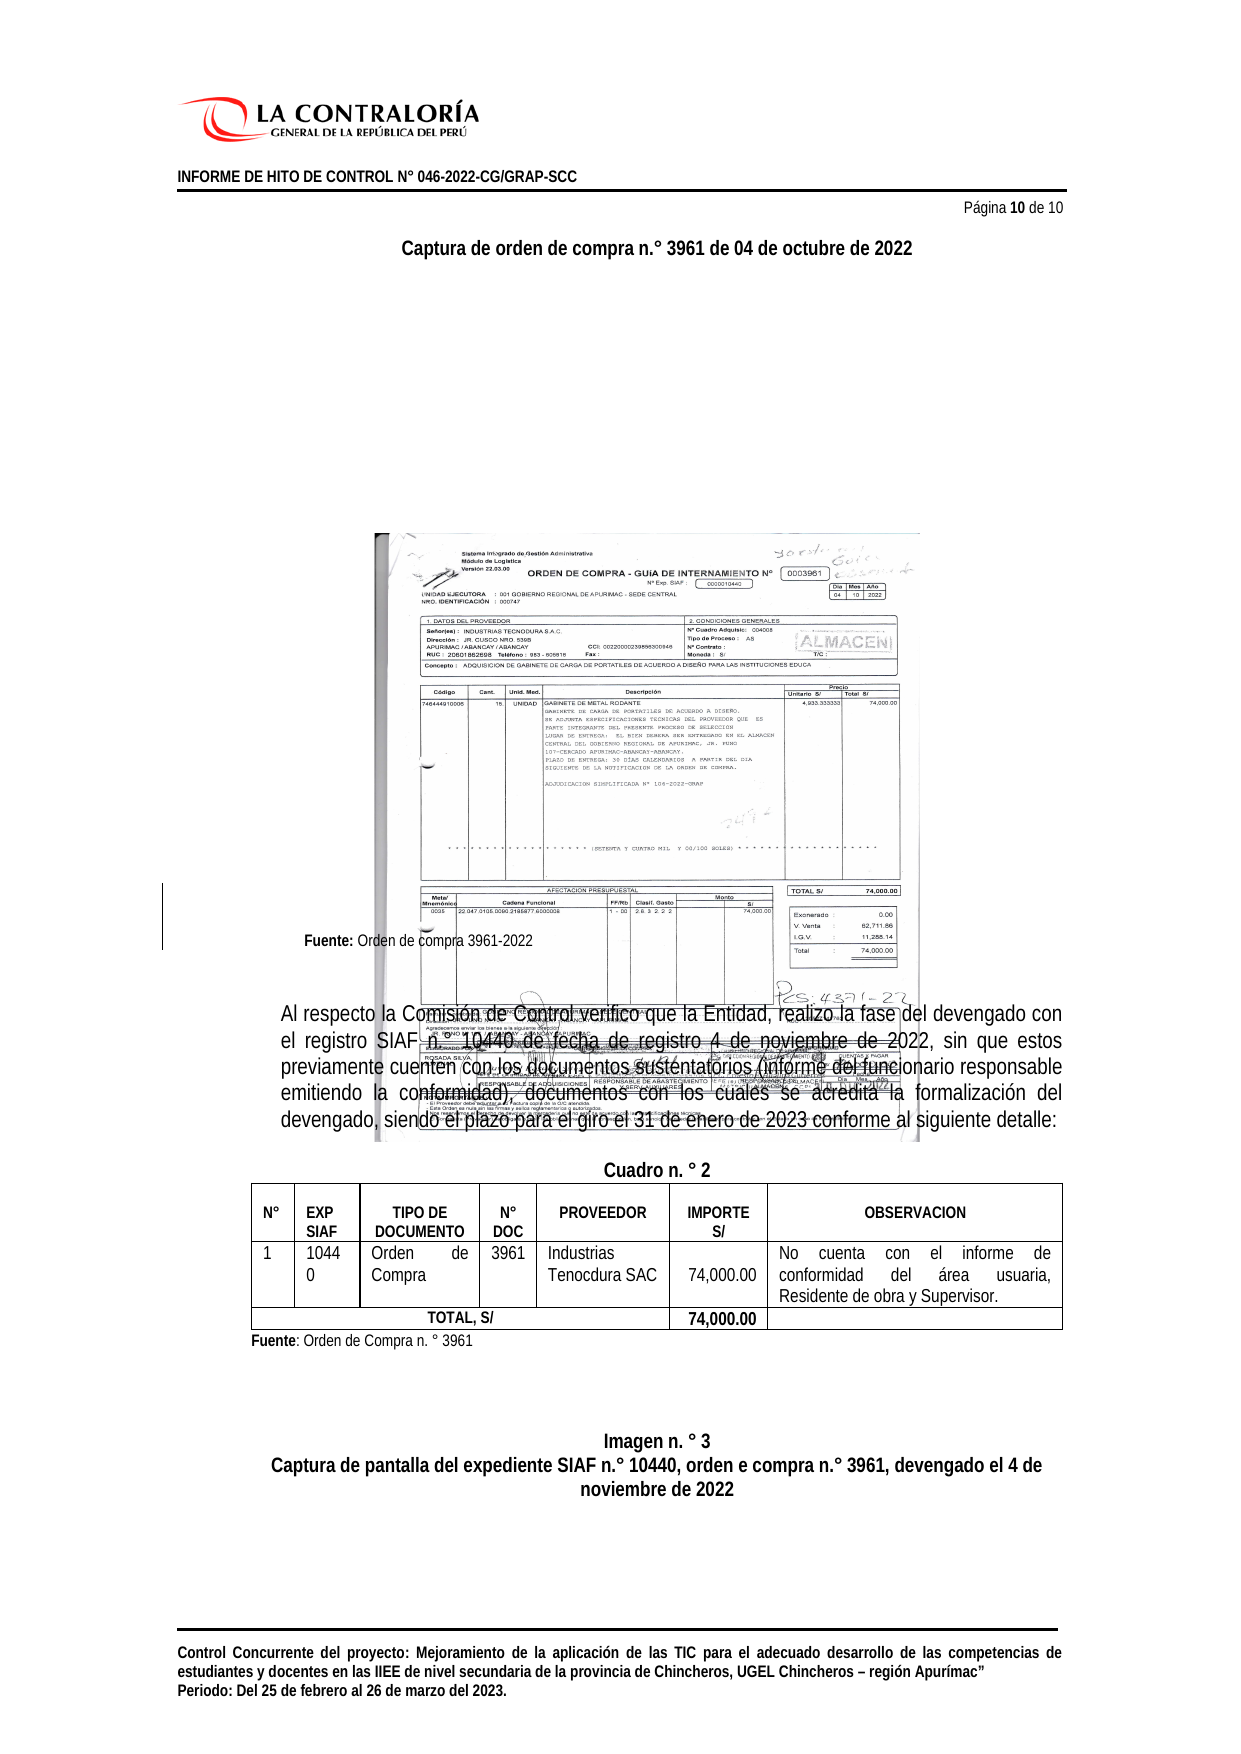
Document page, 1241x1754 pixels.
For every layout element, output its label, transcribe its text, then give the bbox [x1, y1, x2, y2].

table_cell 74,000.00 [670, 1242, 767, 1307]
table_cell No cuenta con el informe de conformidad del área usuaria, Residente de obra y Supervisor. [768, 1242, 1062, 1307]
table_cell [768, 1308, 1062, 1329]
text Fuente: Orden de compra 3961-2022 [251, 931, 1063, 950]
table_header N° [252, 1184, 294, 1241]
picture [374, 950, 920, 1000]
table_header N° DOC [480, 1184, 536, 1241]
table_header IMPORTE S/ [670, 1184, 767, 1241]
table_cell 74,000.00 [670, 1308, 767, 1329]
text Fuente: Orden de Compra n. ° 3961 [251, 1330, 1063, 1349]
text Captura de pantalla del expediente SIAF n.° 10440, orden e compra n.° 3961, devengado el 4 de noviembre de 2022 [251, 1452, 1063, 1500]
table_cell TOTAL, S/ [252, 1308, 669, 1329]
text Captura de orden de compra n.° 3961 de 04 de octubre de 2022 [251, 236, 1063, 260]
picture [374, 1132, 920, 1142]
picture [374, 533, 920, 931]
text Cuadro n. ° 2 [251, 1158, 1063, 1182]
table_header EXP SIAF [295, 1184, 359, 1241]
picture [177, 73, 479, 167]
table_cell 3961 [480, 1242, 536, 1307]
table_cell Orden de Compra [361, 1242, 479, 1307]
text Al respecto la Comisión de Control verifico que la Entidad, realizo la fase del devengado con el registro SIAF n.° 10440 de fecha de registro 4 de noviembre de 2022, sin que estos previamente cuenten con los documentos sustentatorios (informe del funcionario responsable emitiendo la conformidad), documentos con los cuales se acredita la formalización del devengado, siendo el plazo para el giro el 31 de enero de 2023 conforme al siguiente detalle: [281, 1000, 1063, 1132]
table_header PROVEEDOR [537, 1184, 669, 1241]
table_cell Industrias Tenocdura SAC [537, 1242, 669, 1307]
text Imagen n. ° 3 [251, 1428, 1063, 1452]
table_header TIPO DE DOCUMENTO [361, 1184, 479, 1241]
table_header OBSERVACION [768, 1184, 1062, 1241]
table_cell 10440 [295, 1242, 359, 1307]
table_cell 1 [252, 1242, 294, 1307]
